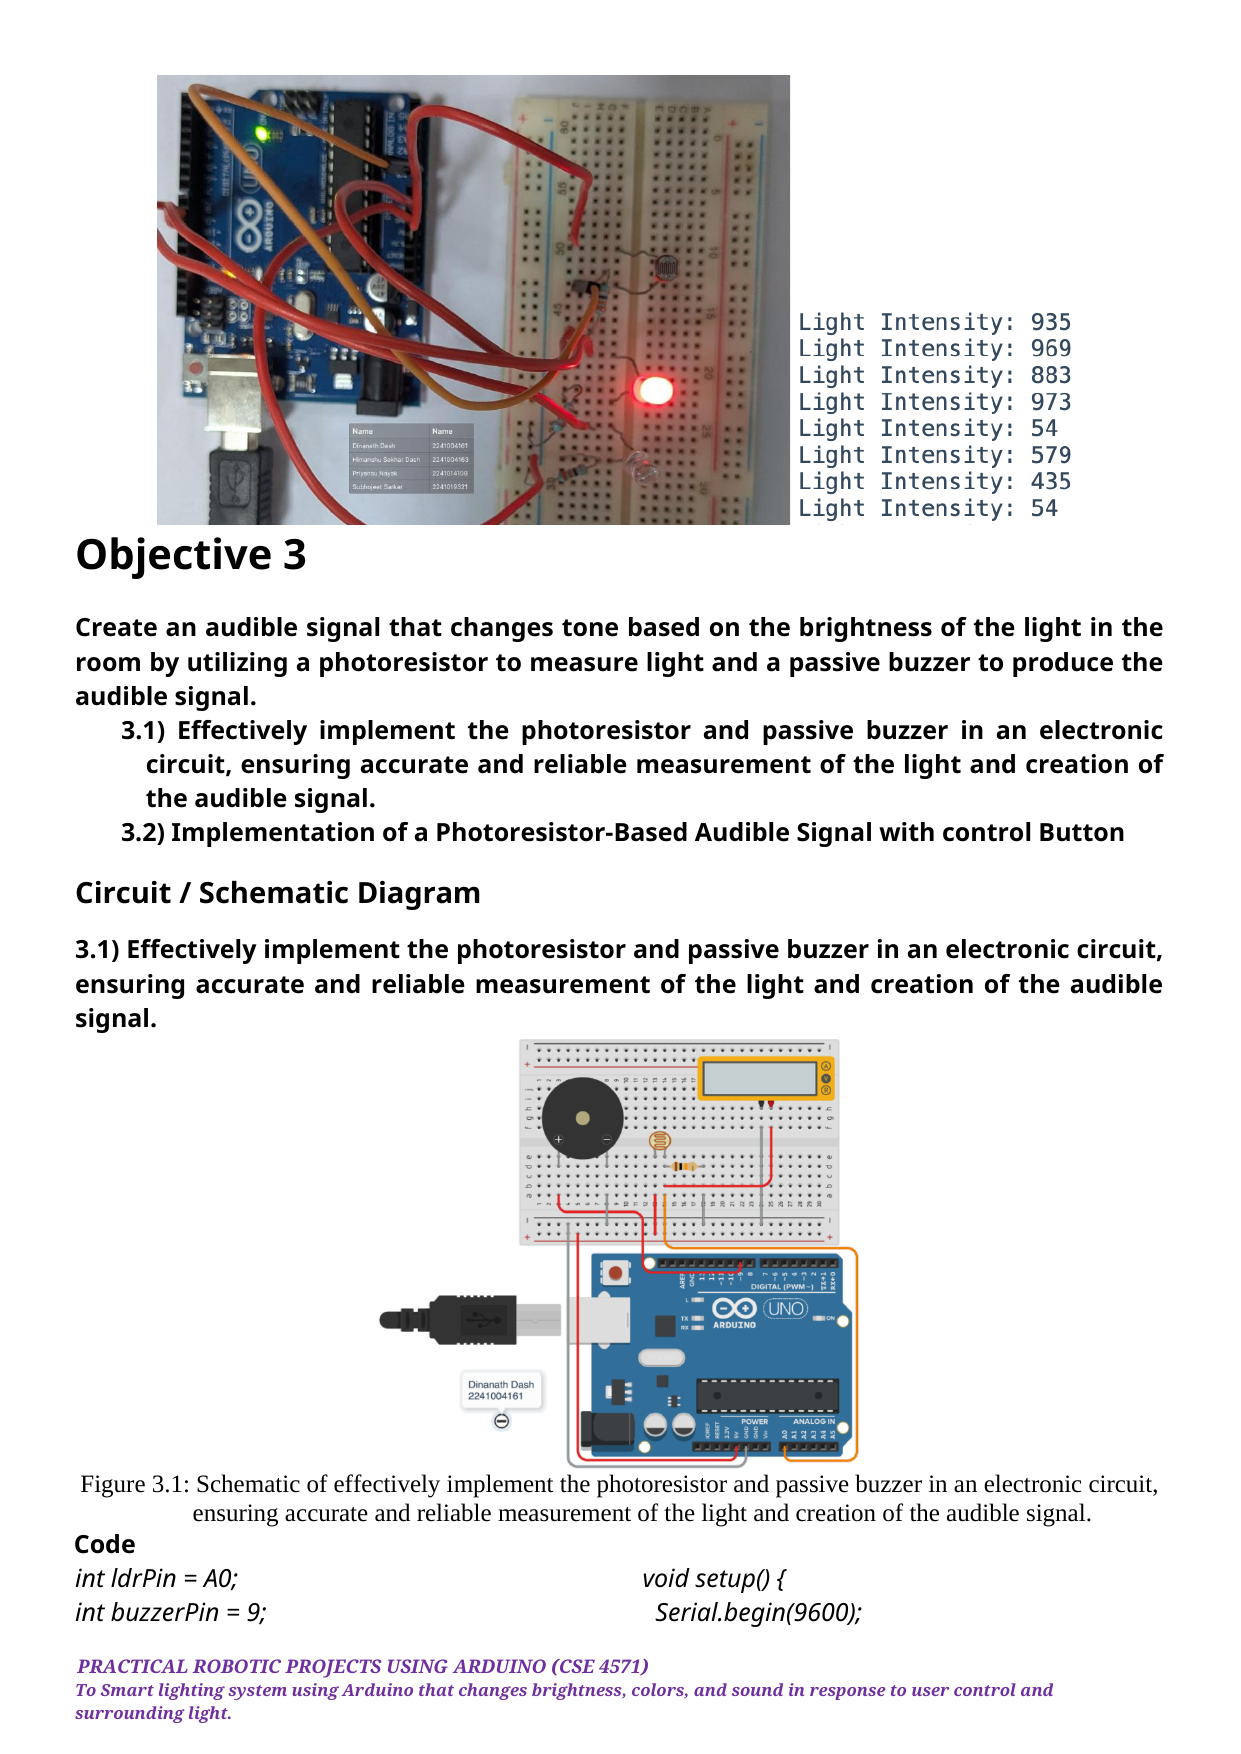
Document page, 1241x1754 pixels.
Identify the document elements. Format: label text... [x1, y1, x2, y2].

list Code [74, 1527, 1165, 1561]
list int ldrPin = A0; [75, 1561, 598, 1595]
picture [157, 75, 1084, 525]
list Create an audible signal that changes tone based on the brightness of the light in the room by utilizing a photoresistor to measure light and a passive buzzer to produce the audible signal. [75, 610, 1165, 712]
picture [372, 1034, 867, 1470]
list void setup() { [642, 1561, 1165, 1595]
list Figure 3.1: Schematic of effectively implement the photoresistor and passive buzzer in an electronic circuit, ensuring accurate and reliable measurement of the light and creation of the audible signal. [74, 1469, 1165, 1527]
subtitle Circuit / Schematic Diagram [75, 873, 1165, 912]
list 3.1) Effectively implement the photoresistor and passive buzzer in an electronic circuit, ensuring accurate and reliable measurement of the light and creation of the audible signal. [121, 712, 1165, 814]
list Serial.begin(9600); [642, 1595, 1165, 1629]
text Objective 3 [75, 525, 1165, 582]
list 3.1) Effectively implement the photoresistor and passive buzzer in an electronic circuit, ensuring accurate and reliable measurement of the light and creation of the audible signal. [75, 932, 1165, 1034]
list 3.2) Implementation of a Photoresistor-Based Audible Signal with control Button [121, 814, 1165, 848]
list int buzzerPin = 9; [75, 1595, 598, 1629]
